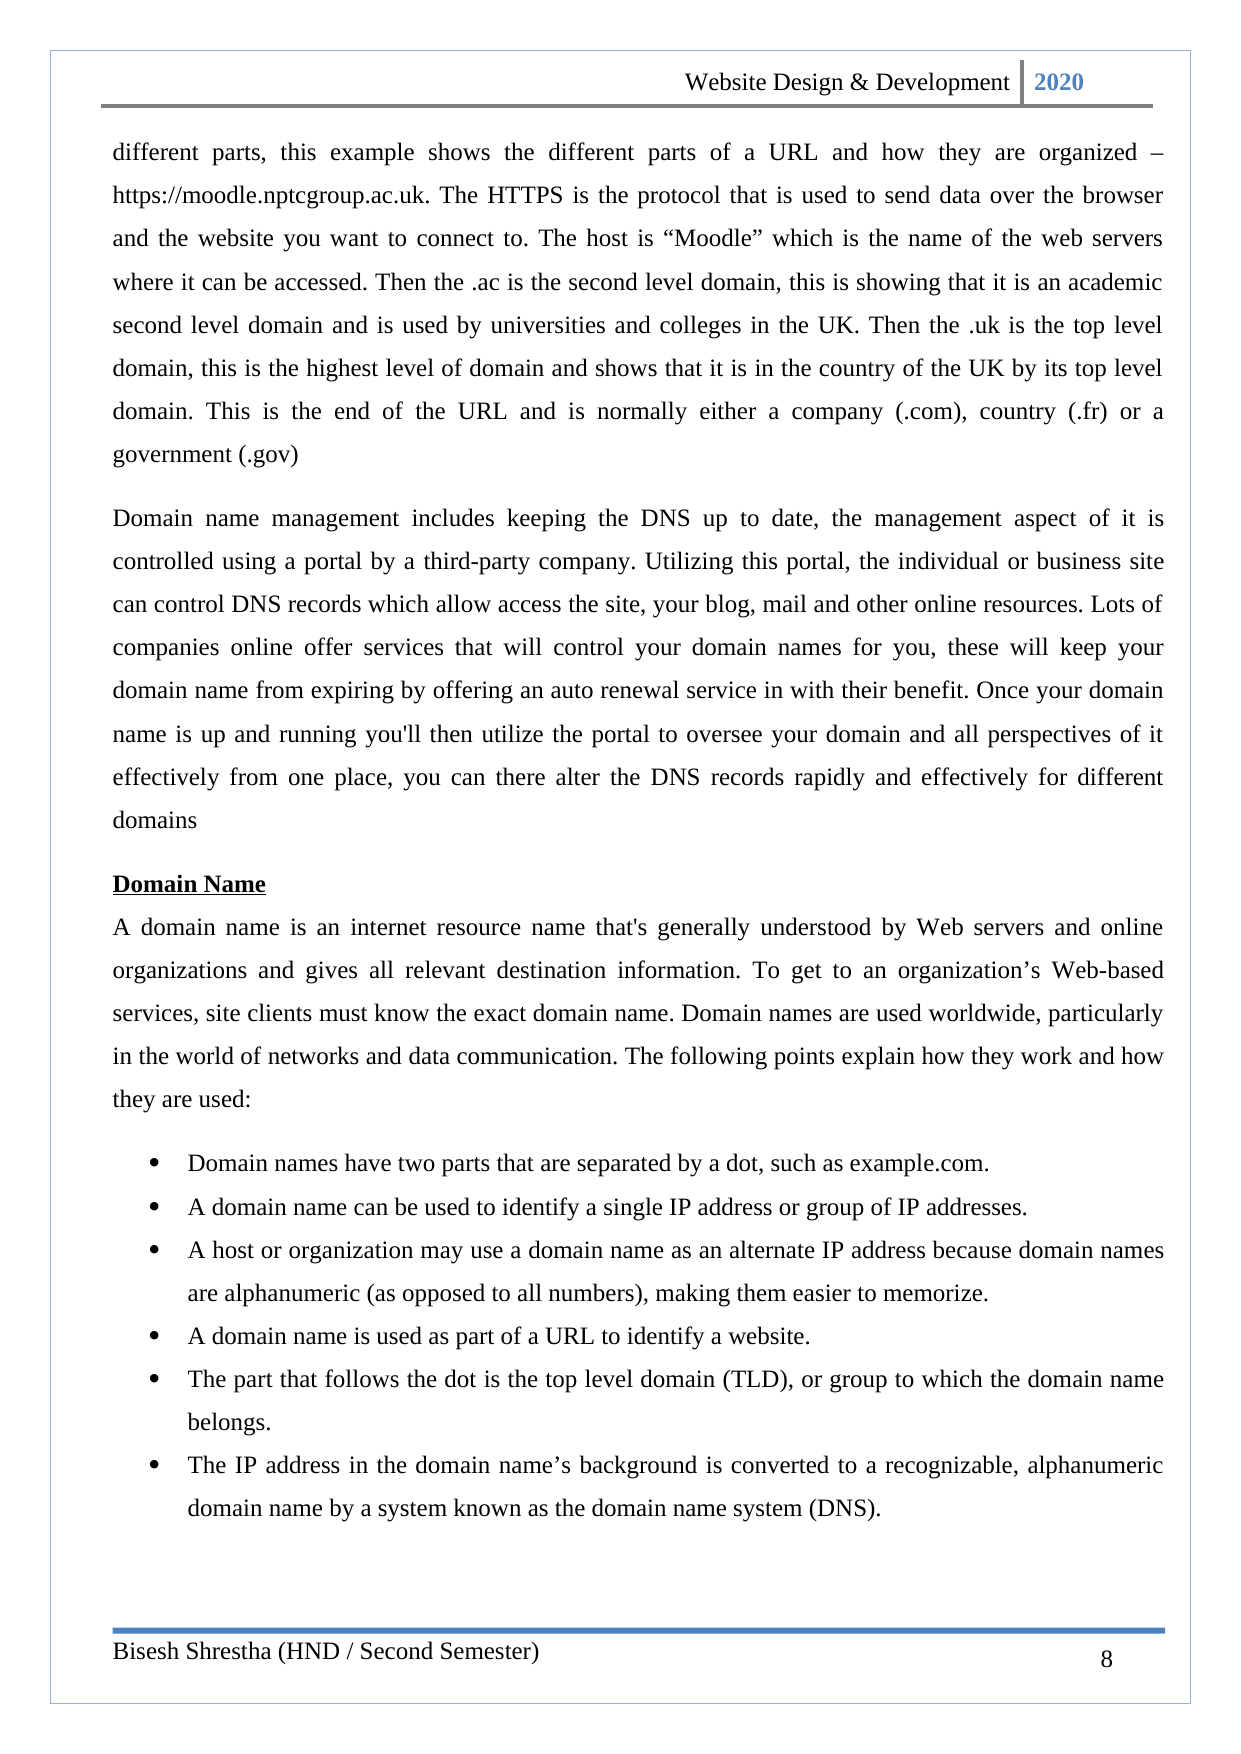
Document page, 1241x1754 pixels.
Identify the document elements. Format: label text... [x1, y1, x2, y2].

subtitle Domain Name [112, 869, 1165, 898]
list A host or organization may use a domain name as an alternate IP address because domain names are alphanumeric (as opposed to all numbers), making them easier to memorize. [150, 1235, 1165, 1307]
list The part that follows the dot is the top level domain (TLD), or group to which the domain name belongs. [150, 1364, 1165, 1436]
text Domain name management includes keeping the DNS up to date, the management aspect of it is controlled using a portal by a third-party company. Utilizing this portal, the individual or business site can control DNS records which allow access the site, your blog, mail and other online resources. Lots of companies online offer services that will control your domain names for you, these will keep your domain name from expiring by offering an auto renewal service in with their benefit. Once your domain name is up and running you'll then utilize the portal to oversee your domain and all perspectives of it effectively from one place, you can there alter the DNS records rapidly and effectively for different domains [112, 503, 1165, 834]
list A domain name can be used to identify a single IP address or group of IP addresses. [150, 1192, 1165, 1220]
text A domain name is an internet resource name that's generally understood by Web servers and online organizations and gives all relevant destination information. To get to an organization’s Web-based services, site clients must know the exact domain name. Domain names are used worldwide, particularly in the world of networks and data communication. The following points explain how they work and how they are used: [112, 912, 1165, 1113]
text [112, 137, 1165, 468]
list Domain names have two parts that are separated by a dot, such as example.com. [150, 1148, 1165, 1177]
list A domain name is used as part of a URL to identify a website. [150, 1321, 1165, 1350]
list The IP address in the domain name’s background is converted to a recognizable, alphanumeric domain name by a system known as the domain name system (DNS). [150, 1450, 1165, 1522]
